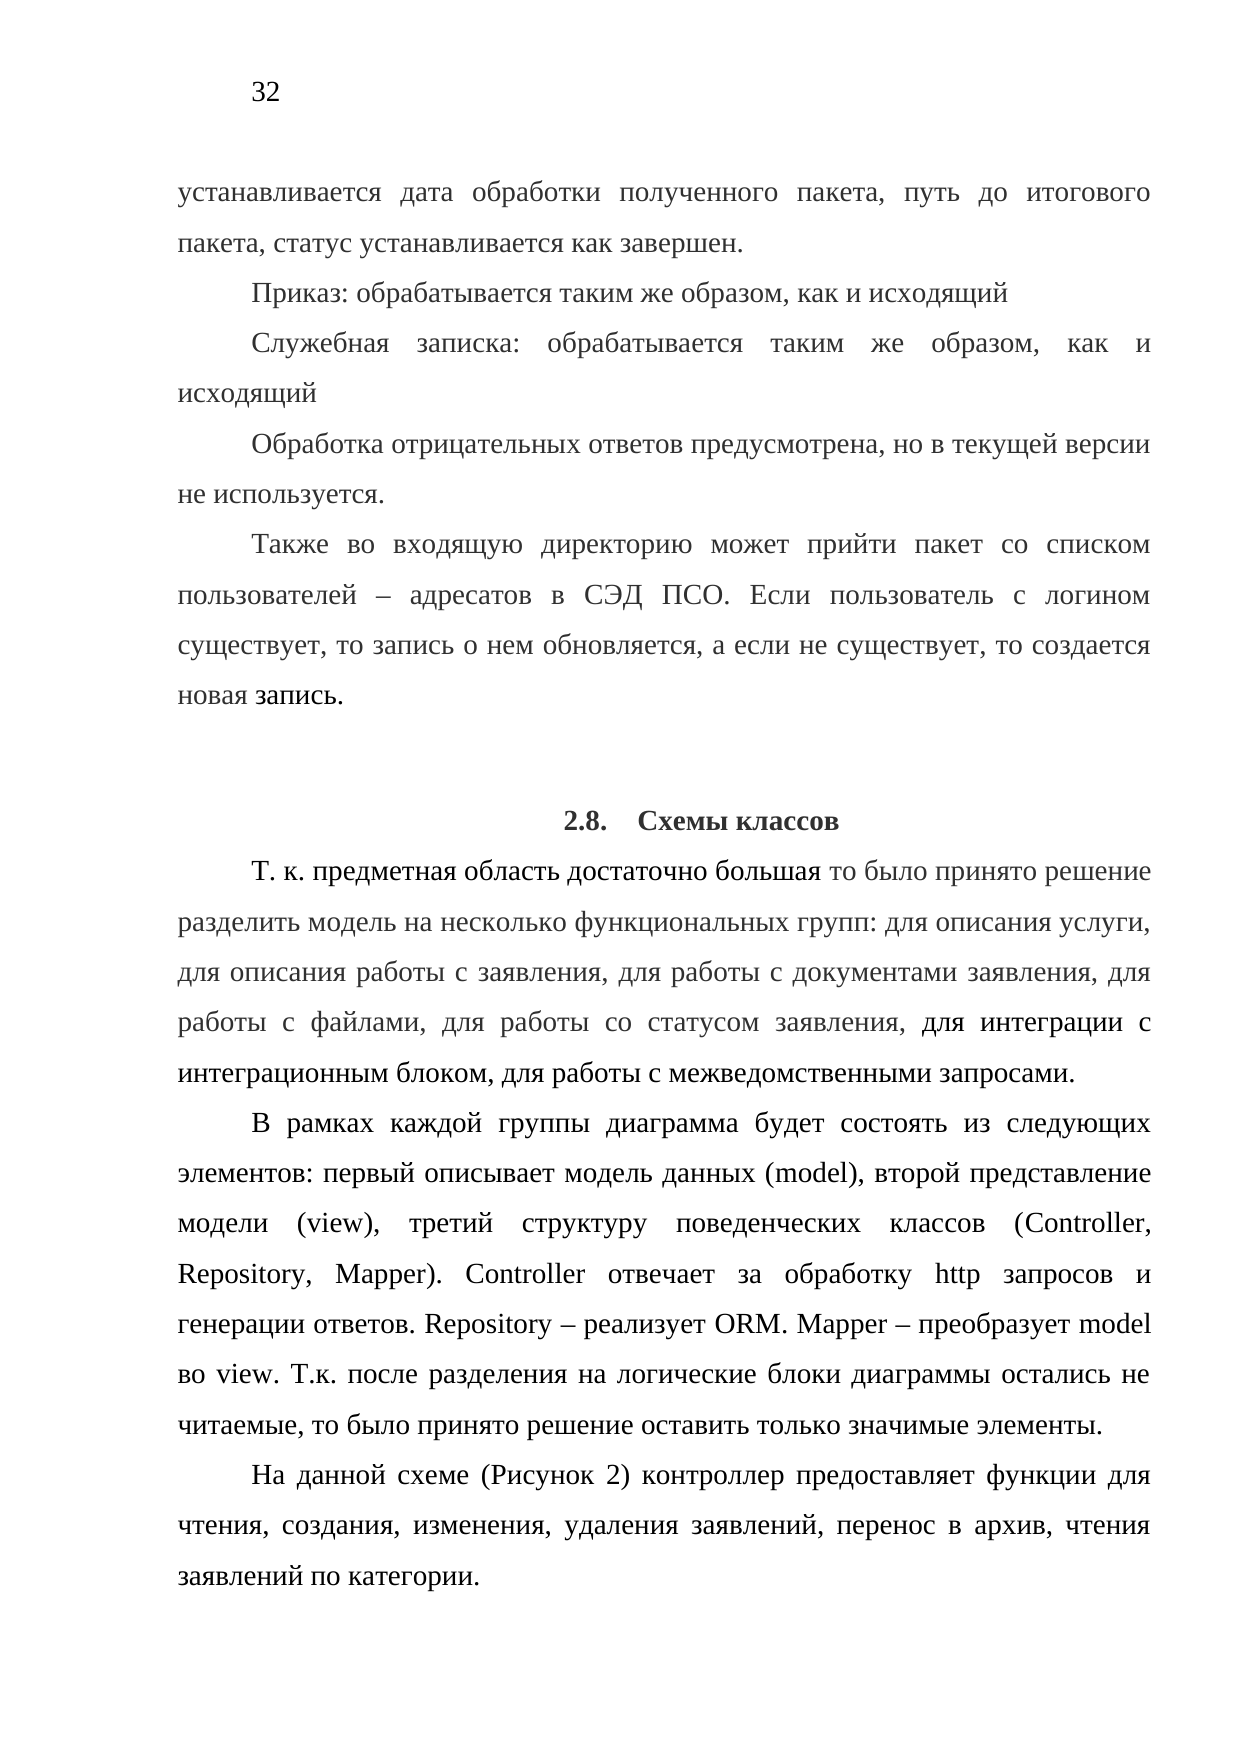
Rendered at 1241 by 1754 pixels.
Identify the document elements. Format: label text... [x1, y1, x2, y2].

text Служебная записка: обрабатывается таким же образом, как и исходящий [177, 325, 1152, 409]
list Схемы классов [177, 803, 1152, 837]
text В рамках каждой группы диаграмма будет состоять из следующих элементов: первый описывает модель данных (model), второй представление модели (view), третий структуру поведенческих классов (Controller, Repository, Mapper). Controller отвечает за обработку http запросов и генерации ответов. Repository – реализует ORM. Mapper – преобразует model во view. Т.к. после разделения на логические блоки диаграммы остались не читаемые, то было принято решение оставить только значимые элементы. [177, 1105, 1152, 1440]
text На данной схеме (Рисунок 2) контроллер предоставляет функции для чтения, создания, изменения, удаления заявлений, перенос в архив, чтения заявлений по категории. [177, 1457, 1152, 1591]
text Приказ: обрабатывается таким же образом, как и исходящий [177, 275, 1152, 308]
text Обработка отрицательных ответов предусмотрена, но в текущей версии не используется. [177, 426, 1152, 510]
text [177, 174, 1152, 258]
text Т. к. предметная область достаточно большая то было принято решение разделить модель на несколько функциональных групп: для описания услуги, для описания работы с заявления, для работы с документами заявления, для работы с файлами, для работы со статусом заявления, для интеграции с интеграционным блоком, для работы с межведомственными запросами. [177, 853, 1152, 1088]
text Также во входящую директорию может прийти пакет со списком пользователей – адресатов в СЭД ПСО. Если пользователь с логином существует, то запись о нем обновляется, а если не существует, то создается новая запись. [177, 527, 1152, 711]
